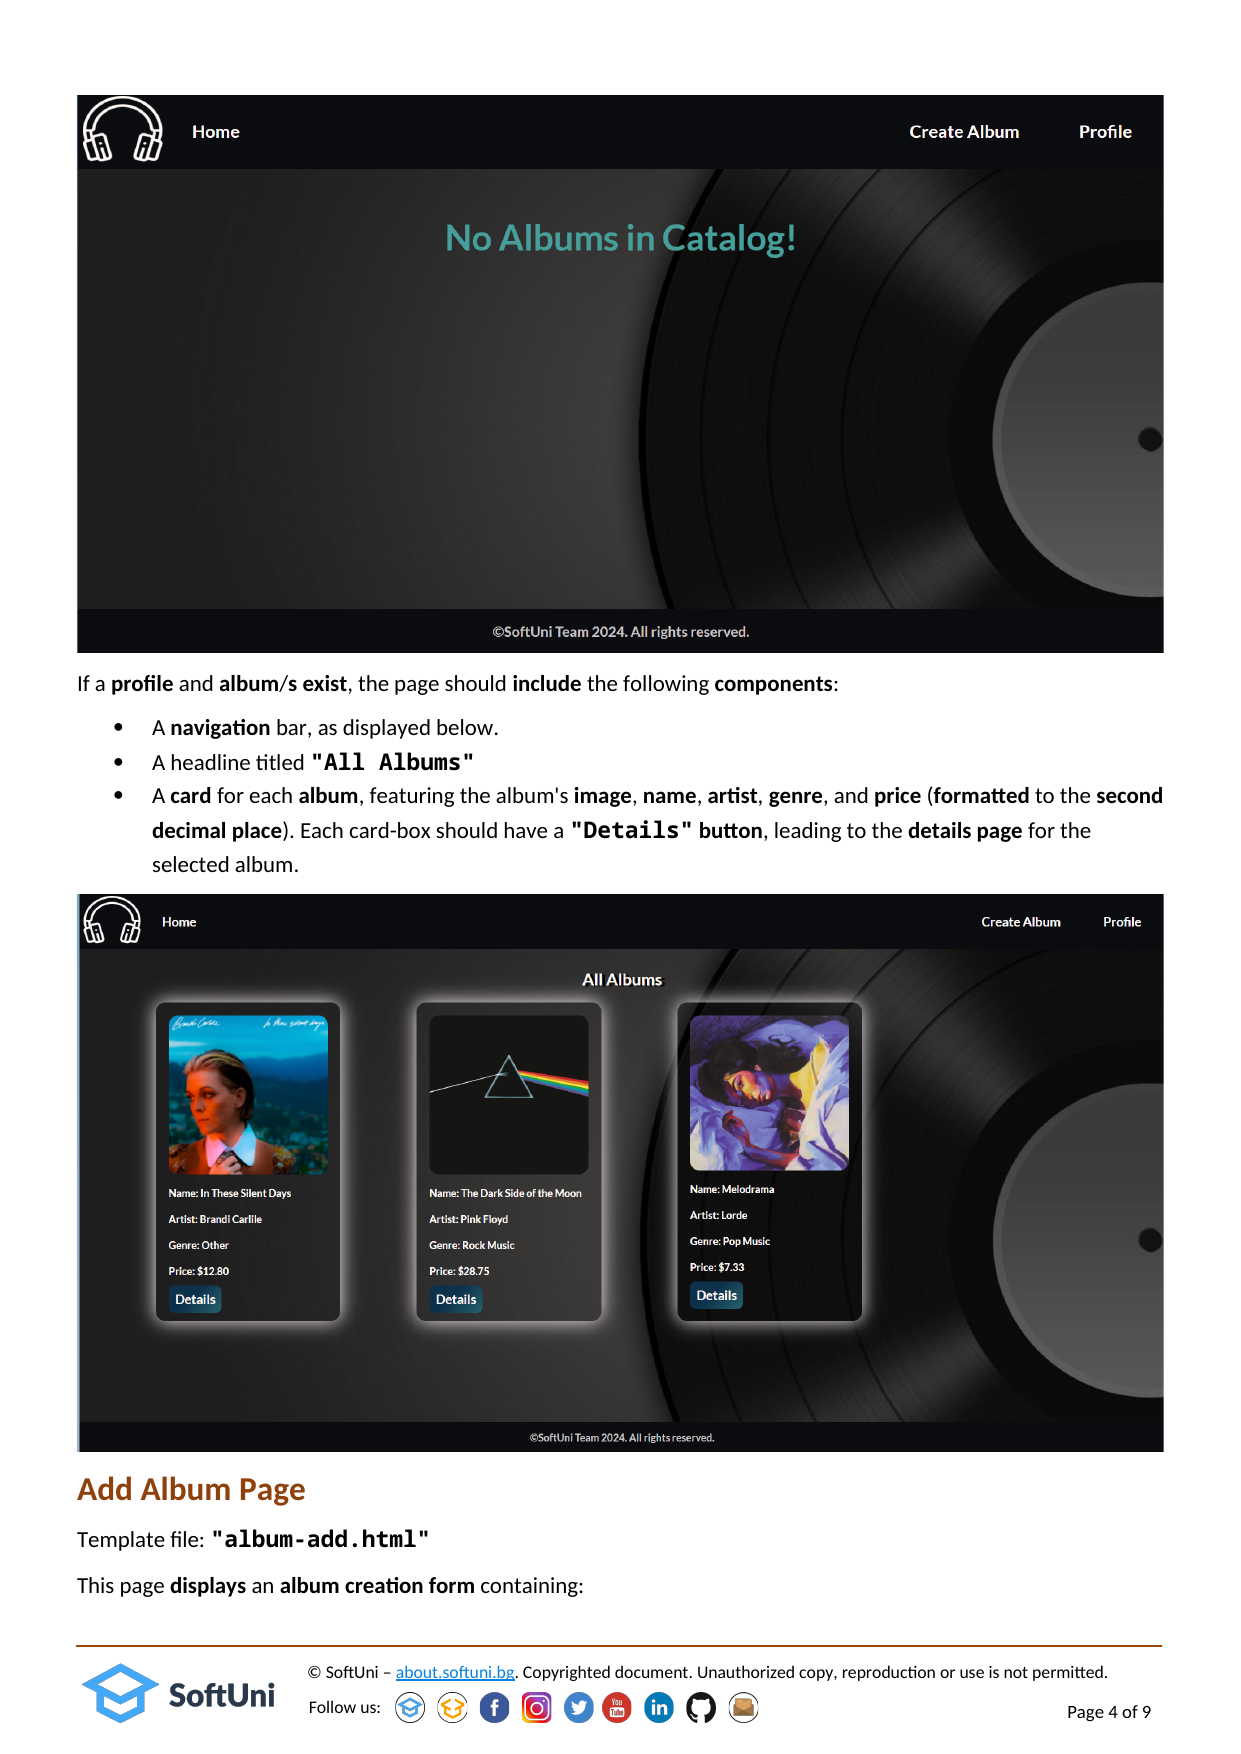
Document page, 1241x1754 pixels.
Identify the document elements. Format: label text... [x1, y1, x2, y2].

picture [665, 1714, 674, 1723]
picture [728, 1692, 759, 1723]
picture [437, 1692, 468, 1723]
picture [395, 1692, 425, 1723]
picture [522, 1692, 552, 1723]
picture [658, 1705, 667, 1714]
picture [76, 95, 1164, 653]
picture [665, 1692, 674, 1701]
picture [644, 1714, 653, 1723]
list A navigation bar, as displayed below. [114, 713, 1163, 742]
list A card for each album, featuring the album's image, name, artist, genre, and price (formatted to the second decimal place). Each card-box should have a "Details" button, leading to the details page for the selected album. [114, 782, 1163, 878]
text If a profile and album/s exist, the page should include the following components: [77, 669, 1163, 697]
subtitle Add Album Page [77, 1468, 1163, 1509]
picture [564, 1692, 594, 1723]
picture [686, 1692, 716, 1723]
picture [76, 894, 1164, 1452]
picture [75, 1658, 281, 1729]
list A headline titled "All Albums" [114, 746, 1163, 777]
text Template file: "album-add.html" [77, 1523, 1163, 1554]
picture [479, 1692, 510, 1723]
text This page displays an album creation form containing: [77, 1571, 1163, 1599]
picture [644, 1692, 653, 1701]
picture [602, 1692, 632, 1723]
